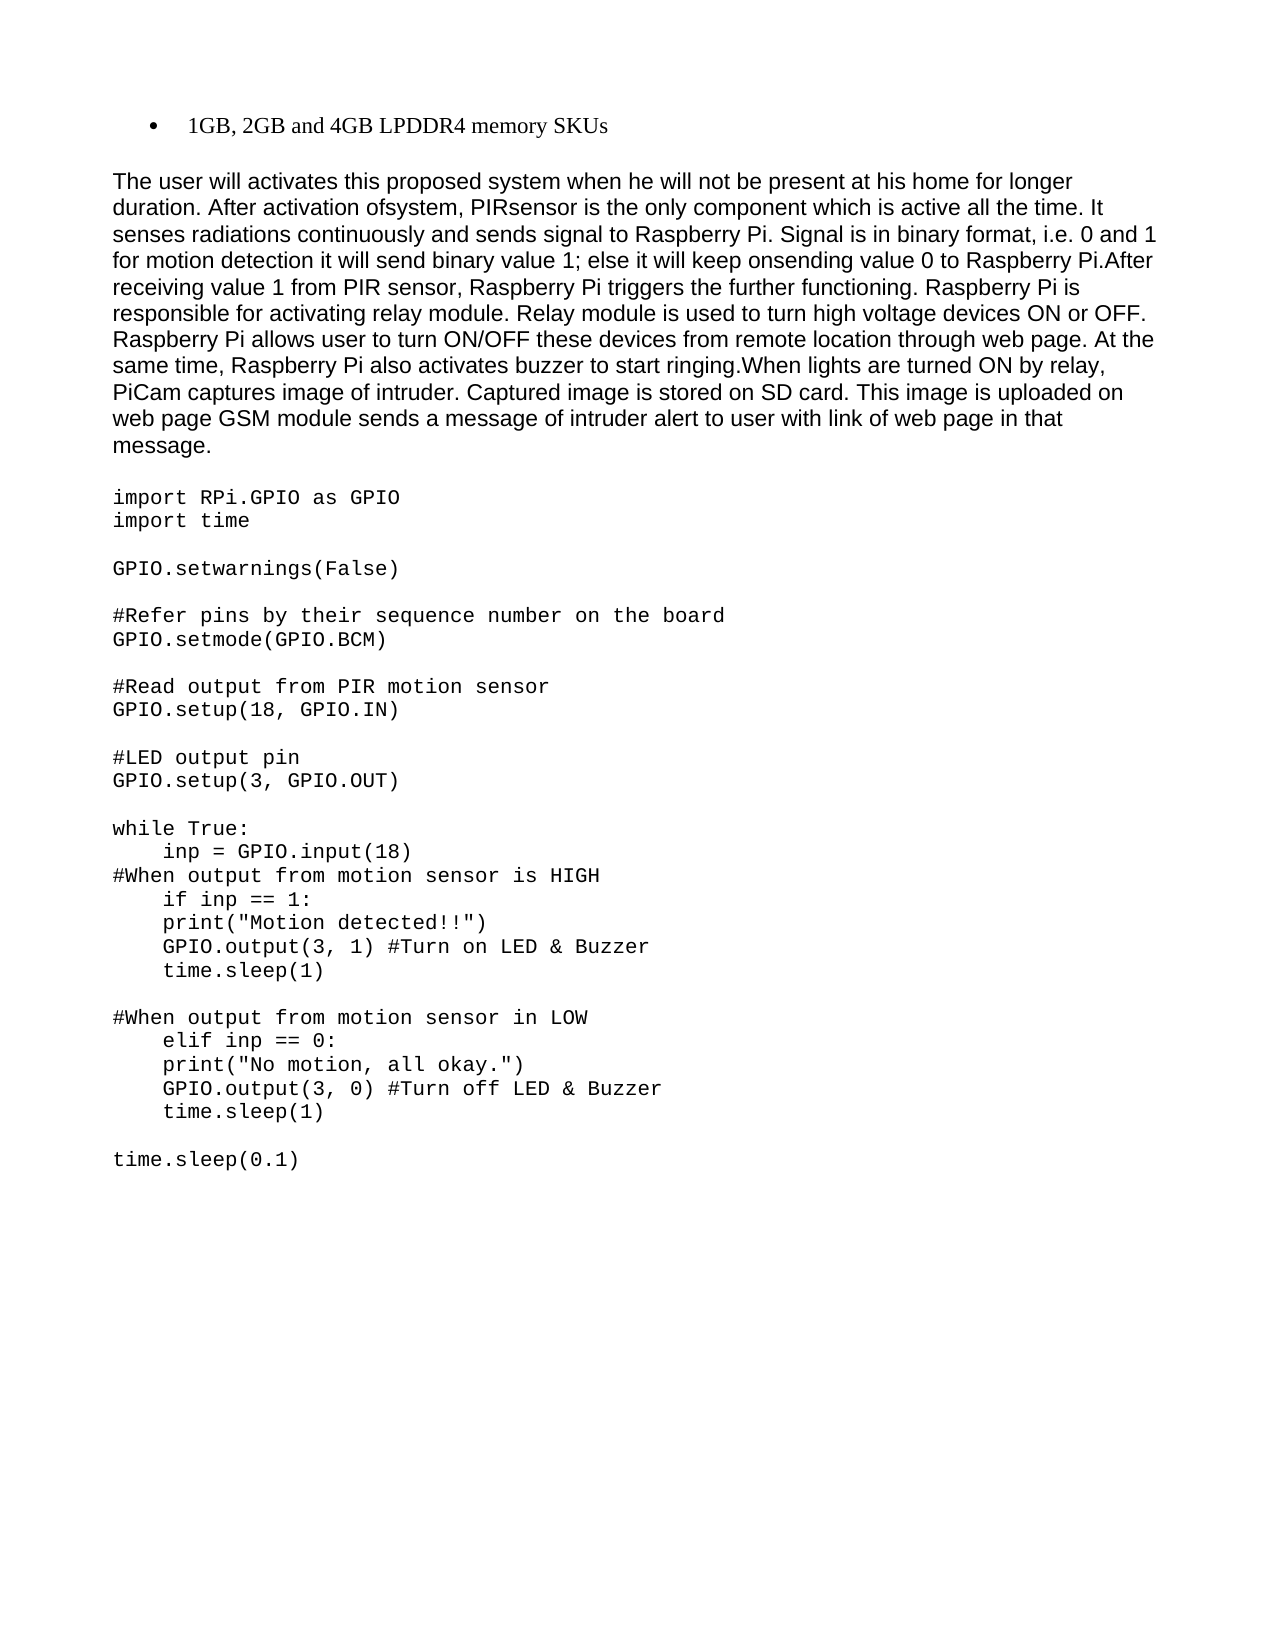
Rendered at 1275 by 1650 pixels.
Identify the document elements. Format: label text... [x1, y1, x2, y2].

text time.sleep(1) [112, 959, 1162, 983]
text import time [112, 510, 1162, 534]
text time.sleep(0.1) [112, 1149, 1162, 1172]
text elif inp == 0: [112, 1031, 1162, 1054]
text GPIO.output(3, 1) #Turn on LED & Buzzer [112, 936, 1162, 959]
text time.sleep(1) [112, 1101, 1162, 1125]
text while True: [112, 818, 1162, 841]
text GPIO.setmode(GPIO.BCM) [112, 628, 1162, 652]
text GPIO.setwarnings(False) [112, 558, 1162, 581]
text #When output from motion sensor in LOW [112, 1007, 1162, 1031]
list 1GB, 2GB and 4GB LPDDR4 memory SKUs [150, 112, 1162, 139]
text import RPi.GPIO as GPIO [112, 487, 1162, 510]
text print("No motion, all okay.") [112, 1054, 1162, 1078]
text #Refer pins by their sequence number on the board [112, 605, 1162, 628]
text #When output from motion sensor is HIGH [112, 865, 1162, 889]
text #Read output from PIR motion sensor [112, 676, 1162, 699]
text print("Motion detected!!") [112, 912, 1162, 936]
text inp = GPIO.input(18) [112, 841, 1162, 865]
text #LED output pin [112, 747, 1162, 770]
text The user will activates this proposed system when he will not be present at his home for longer duration. After activation ofsystem, PIRsensor is the only component which is active all the time. It senses radiations continuously and sends signal to Raspberry Pi. Signal is in binary format, i.e. 0 and 1 for motion detection it will send binary value 1; else it will keep onsending value 0 to Raspberry Pi.After receiving value 1 from PIR sensor, Raspberry Pi triggers the further functioning. Raspberry Pi is responsible for activating relay module. Relay module is used to turn high voltage devices ON or OFF. Raspberry Pi allows user to turn ON/OFF these devices from remote location through web page. At the same time, Raspberry Pi also activates buzzer to start ringing.When lights are turned ON by relay, PiCam captures image of intruder. Captured image is stored on SD card. This image is uploaded on web page GSM module sends a message of intruder alert to user with link of web page in that message. [112, 168, 1162, 458]
text GPIO.output(3, 0) #Turn off LED & Buzzer [112, 1078, 1162, 1101]
text GPIO.setup(3, GPIO.OUT) [112, 770, 1162, 794]
text if inp == 1: [112, 889, 1162, 912]
text GPIO.setup(18, GPIO.IN) [112, 699, 1162, 723]
